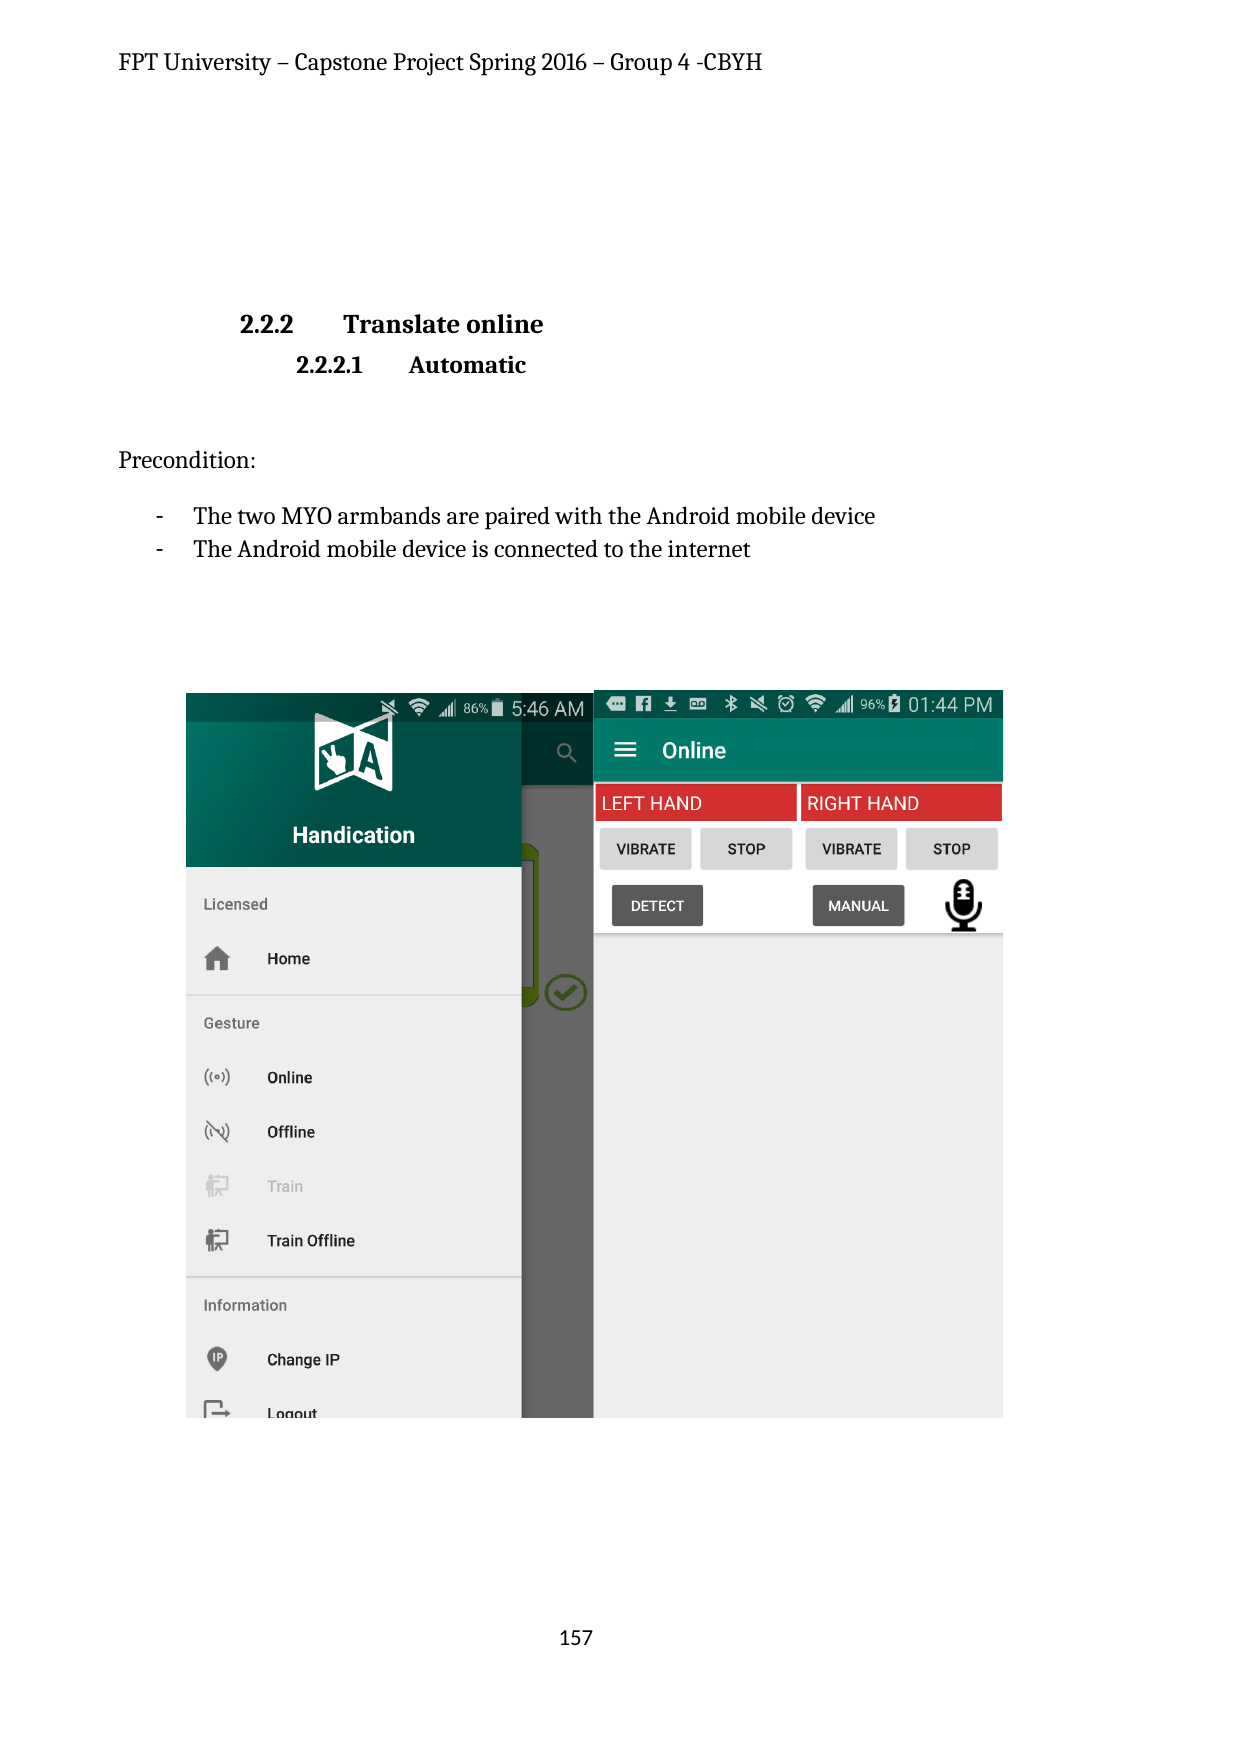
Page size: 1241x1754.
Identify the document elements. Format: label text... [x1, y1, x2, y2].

subtitle Automatic [296, 351, 1033, 379]
list The Android mobile device is connected to the internet [156, 533, 1033, 563]
list The two MYO armbands are paired with the Android mobile device [156, 500, 1033, 530]
picture [186, 690, 1004, 1418]
text Precondition: [118, 446, 1033, 475]
subtitle Translate online [240, 309, 1033, 340]
